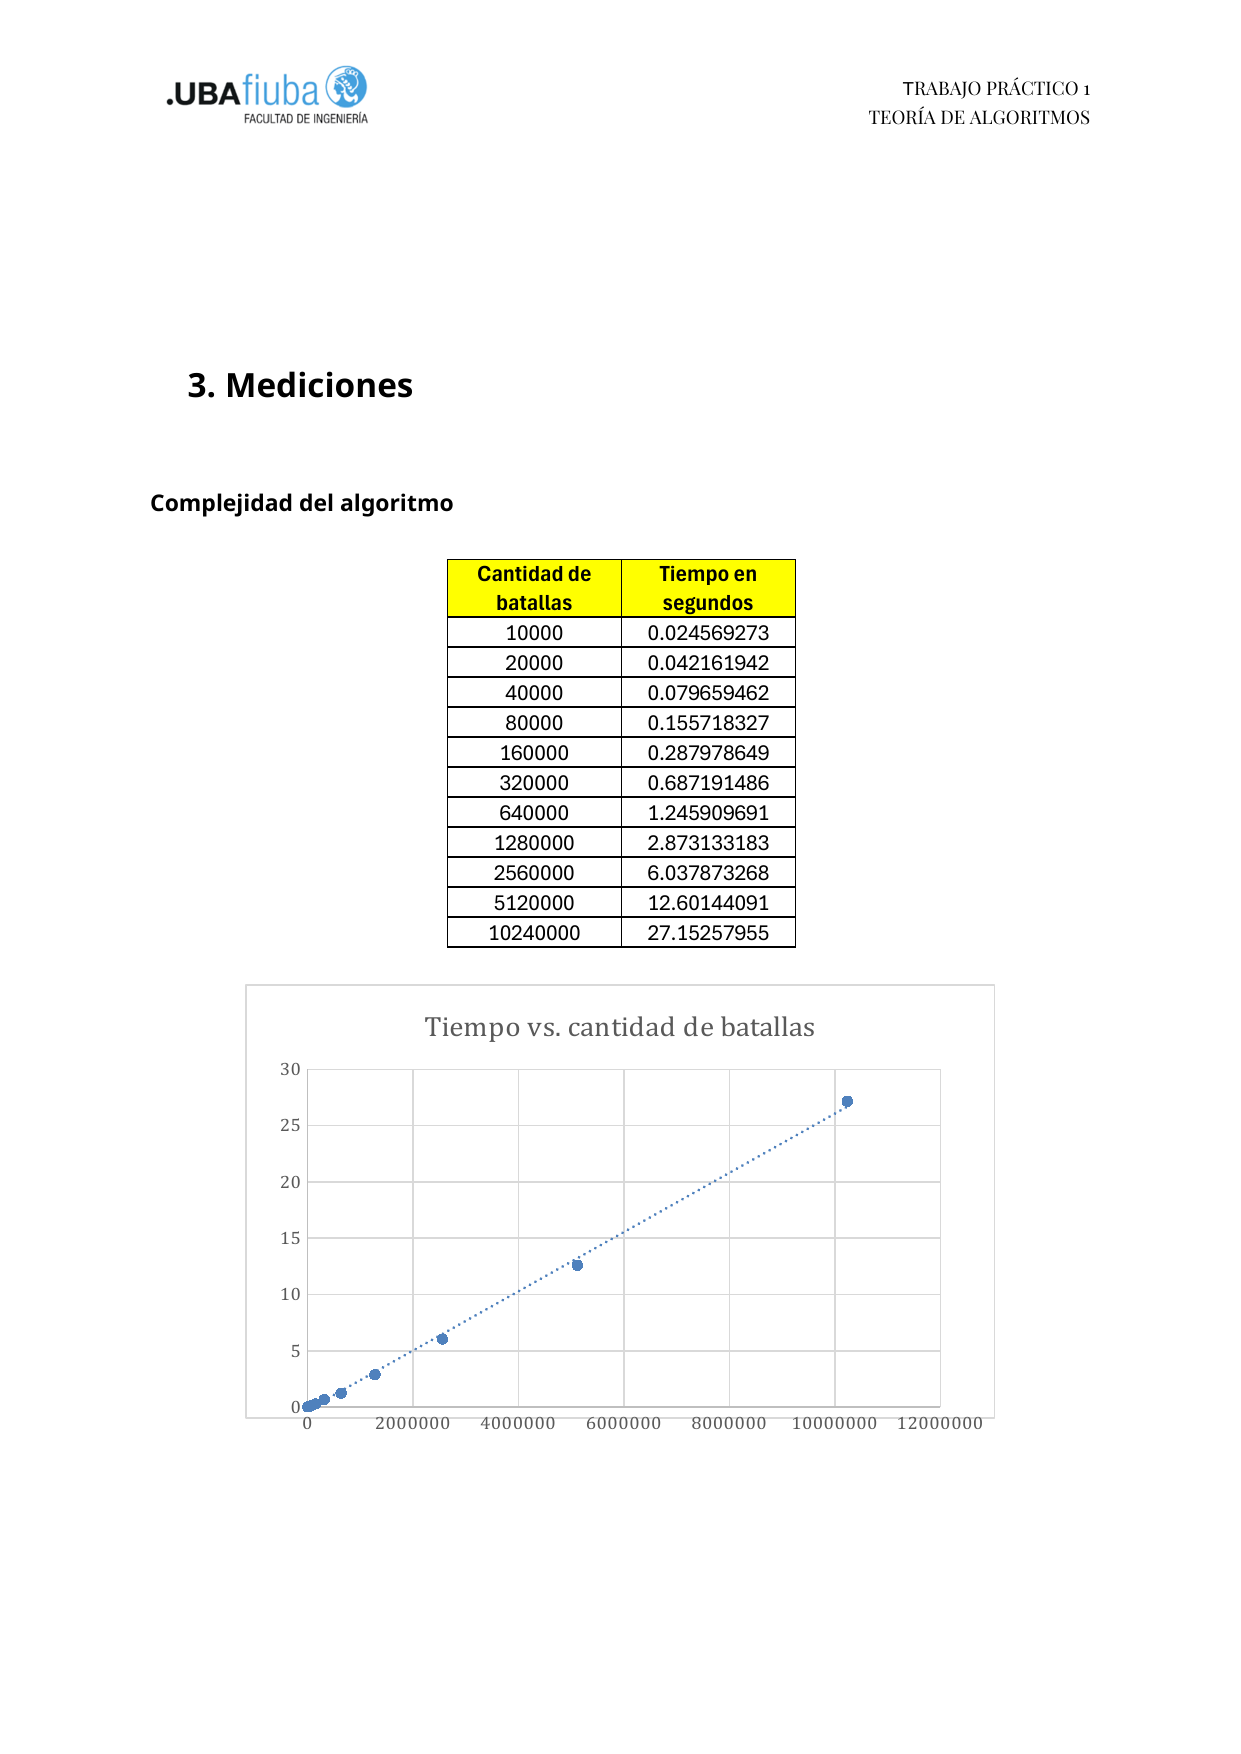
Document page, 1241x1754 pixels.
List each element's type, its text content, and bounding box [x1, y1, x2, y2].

table_cell 0.155718327 [622, 708, 795, 736]
table_cell 0.079659462 [622, 678, 795, 706]
table_cell 320000 [448, 768, 621, 796]
table_cell 0.024569273 [622, 618, 795, 646]
table_cell 80000 [448, 708, 621, 736]
table_cell 2.873133183 [622, 828, 795, 856]
table_cell 10000 [448, 618, 621, 646]
table_cell 640000 [448, 798, 621, 826]
table_cell 160000 [448, 738, 621, 766]
table_cell 10240000 [448, 918, 621, 946]
table_cell 6.037873268 [622, 858, 795, 886]
table_cell 12.60144091 [622, 888, 795, 916]
table_cell 2560000 [448, 858, 621, 886]
subtitle Mediciones [187, 362, 1090, 408]
table_cell 20000 [448, 648, 621, 676]
text Complejidad del algoritmo [150, 487, 1090, 519]
table_cell 0.687191486 [622, 768, 795, 796]
table_cell 27.15257955 [622, 918, 795, 946]
table_header Tiempo en segundos [622, 560, 795, 616]
table_cell 40000 [448, 678, 621, 706]
picture [150, 50, 382, 132]
table_cell 0.287978649 [622, 738, 795, 766]
table_header Cantidad de batallas [448, 560, 621, 616]
table_cell 1280000 [448, 828, 621, 856]
table_cell 5120000 [448, 888, 621, 916]
table_cell 1.245909691 [622, 798, 795, 826]
table_cell 0.042161942 [622, 648, 795, 676]
